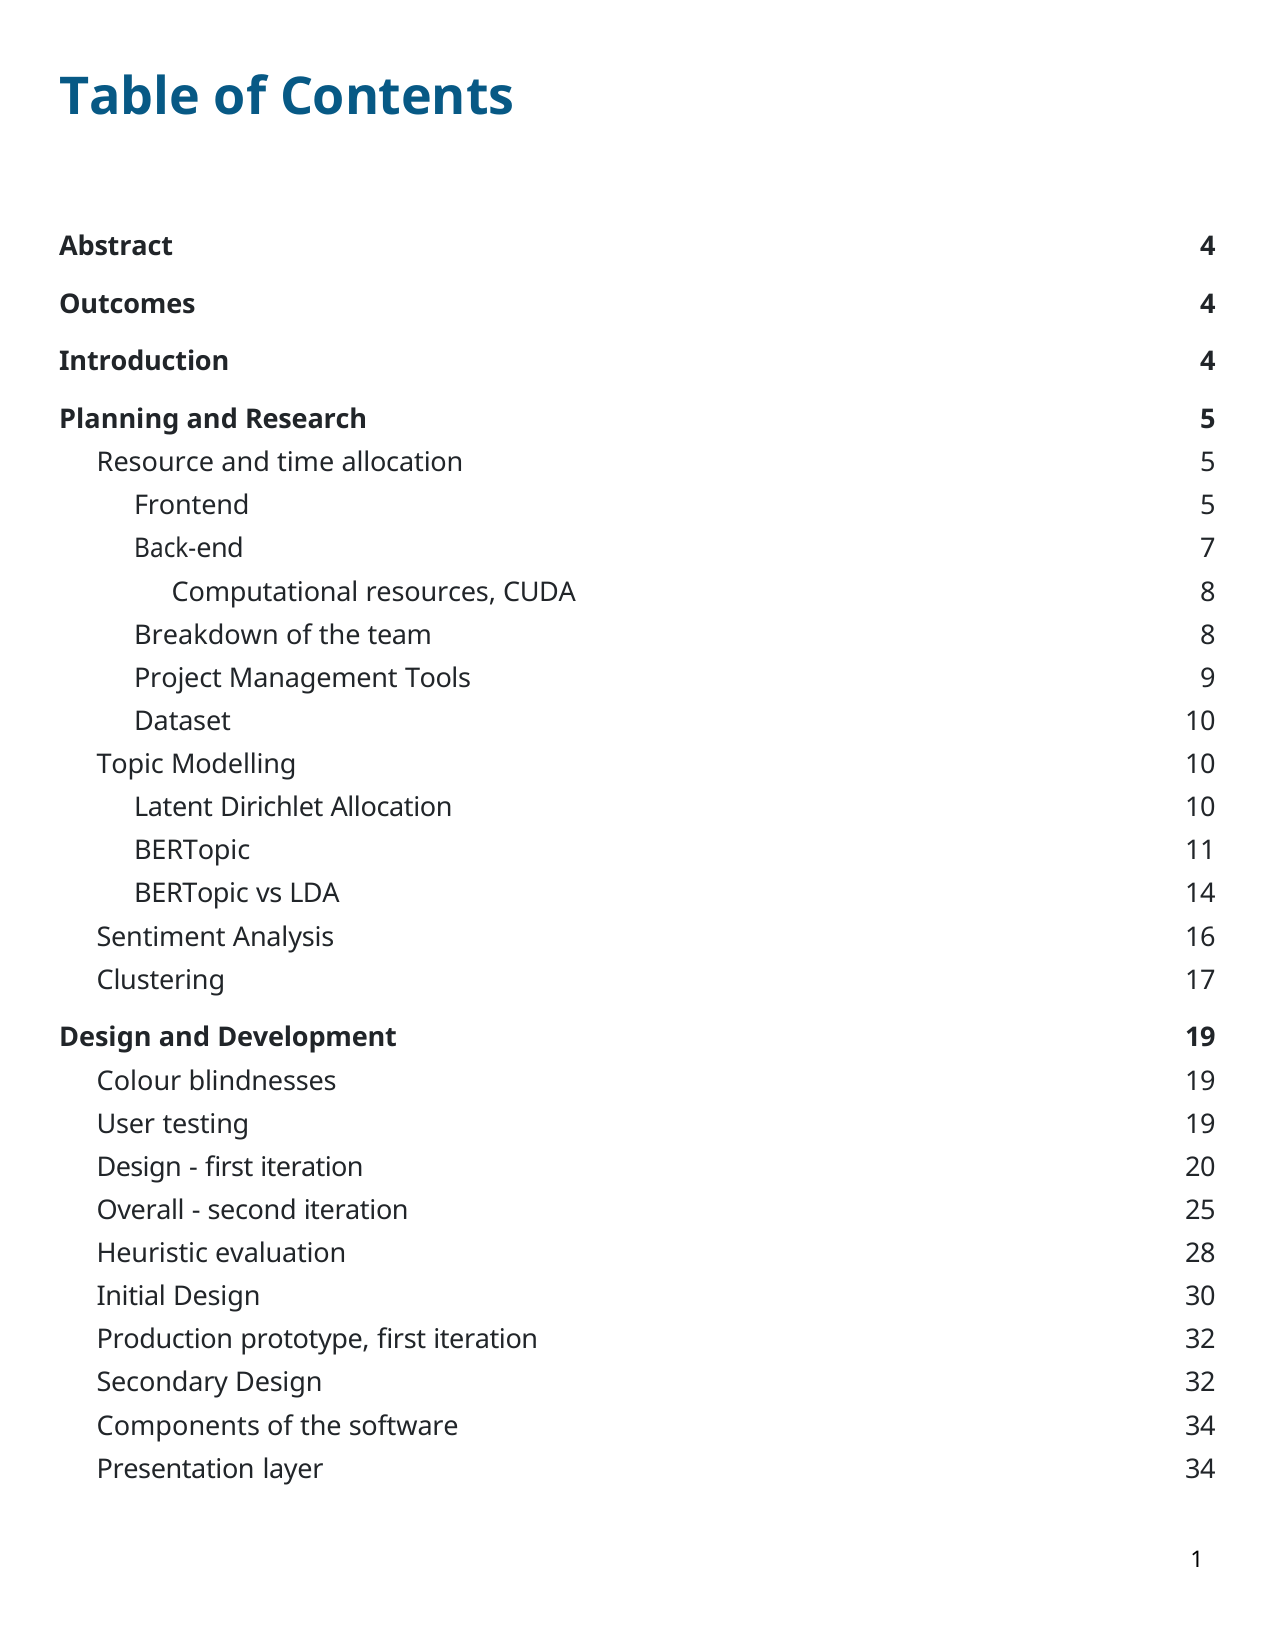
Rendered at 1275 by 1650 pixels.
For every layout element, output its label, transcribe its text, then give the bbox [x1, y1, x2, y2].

subtitle Table of Contents [59, 59, 1275, 130]
